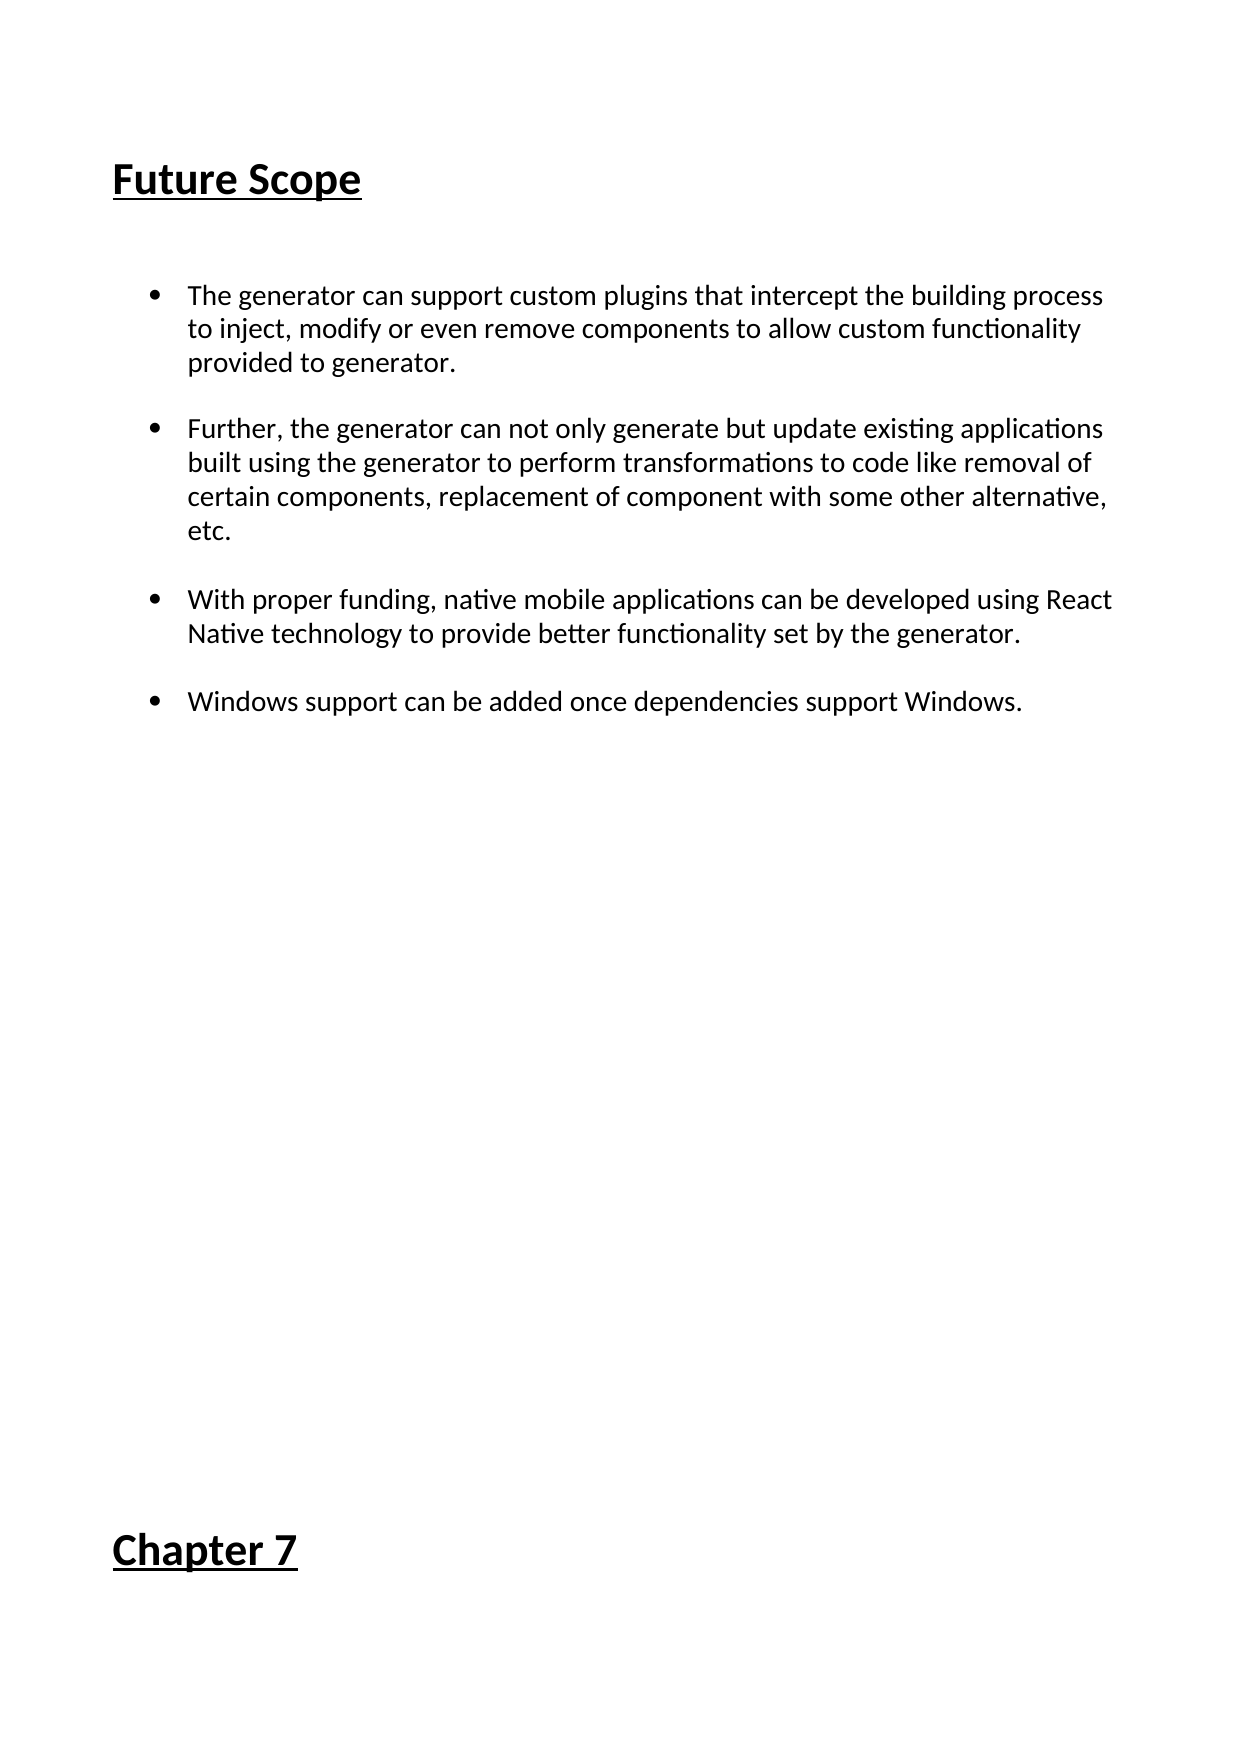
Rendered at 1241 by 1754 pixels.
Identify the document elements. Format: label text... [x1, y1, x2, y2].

text Chapter 7 [112, 1521, 1128, 1577]
text Future Scope [112, 150, 1128, 206]
list Windows support can be added once dependencies support Windows. [150, 684, 1128, 718]
list With proper funding, native mobile applications can be developed using React Native technology to provide better functionality set by the generator. [150, 583, 1128, 650]
list The generator can support custom plugins that intercept the building process to inject, modify or even remove components to allow custom functionality provided to generator. [150, 278, 1128, 412]
list Further, the generator can not only generate but update existing applications built using the generator to perform transformations to code like removal of certain components, replacement of component with some other alternative, etc. [150, 412, 1128, 547]
